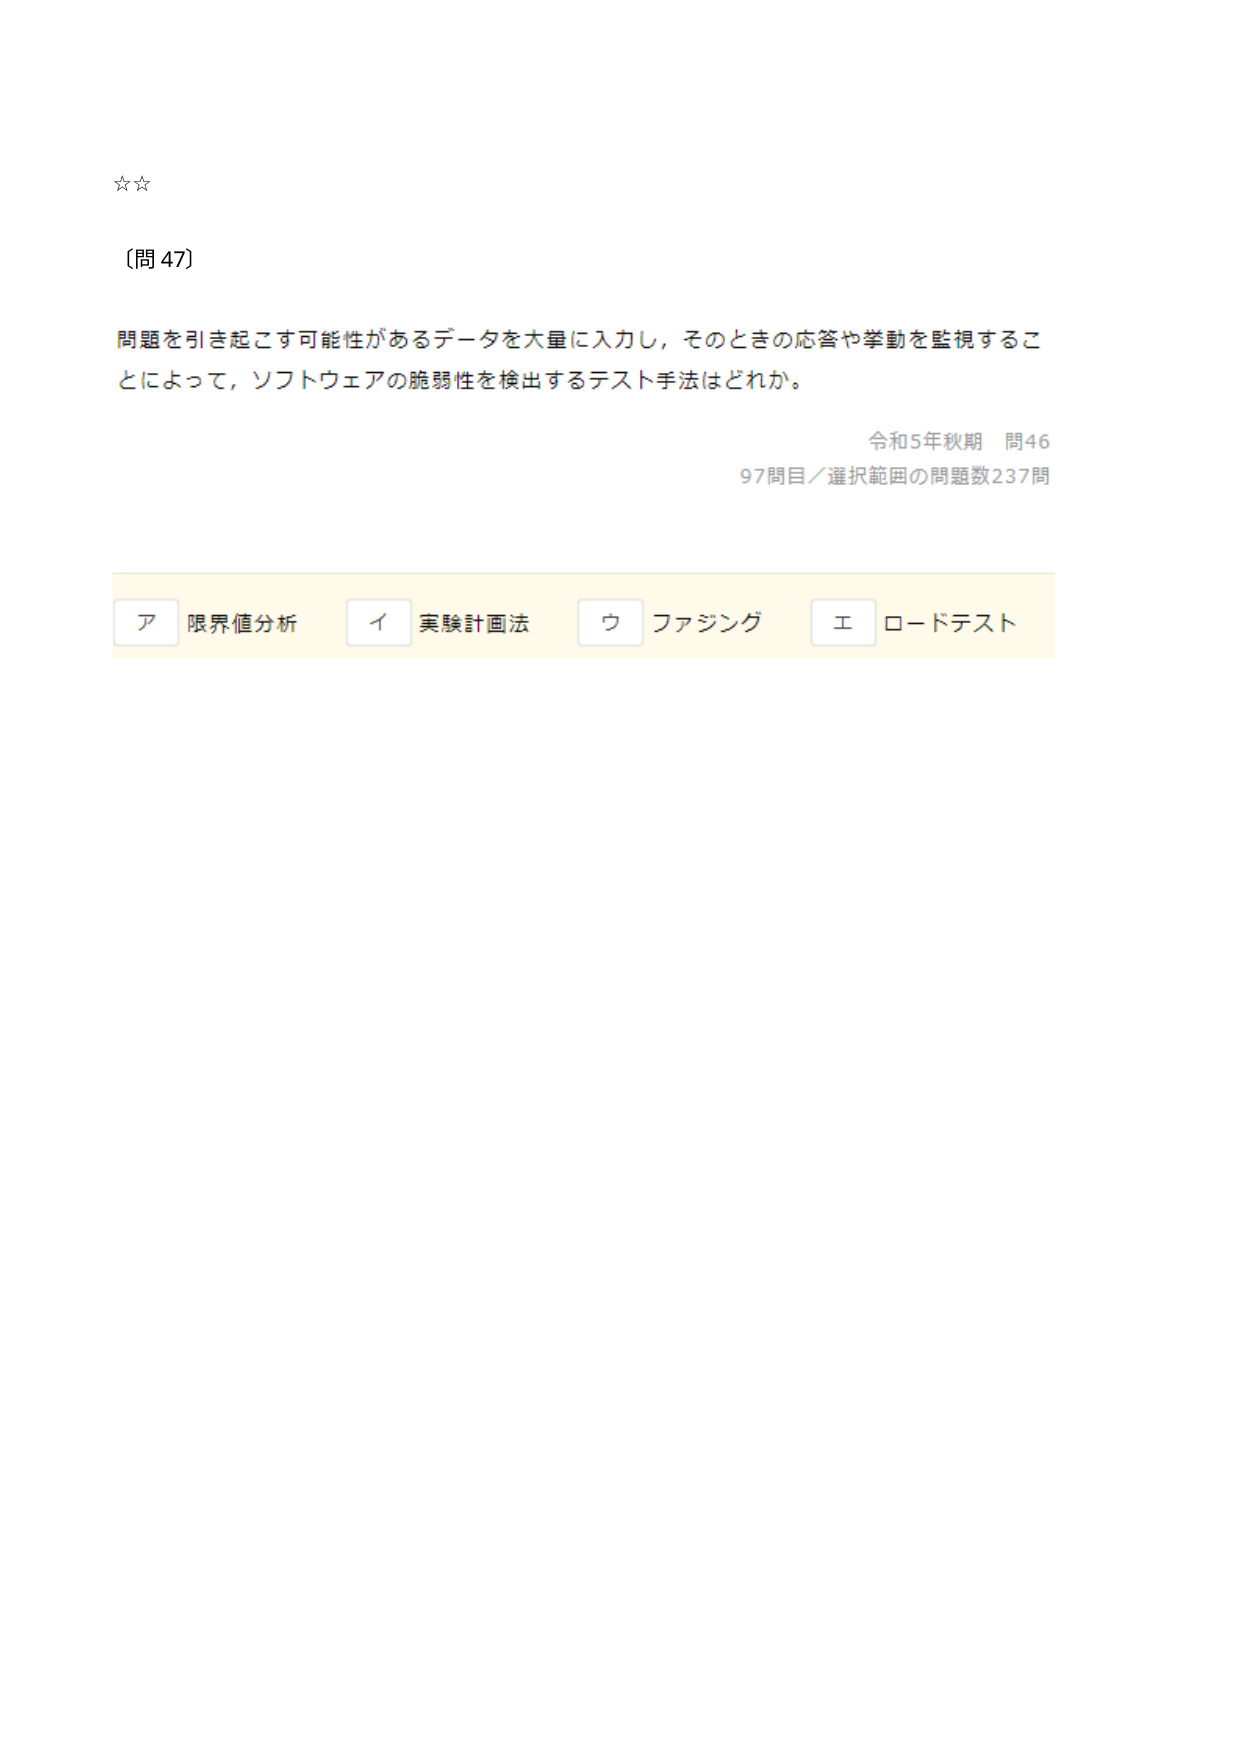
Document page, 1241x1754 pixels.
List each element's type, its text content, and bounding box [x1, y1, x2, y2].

picture [112, 314, 1055, 659]
text ☆☆ [112, 164, 1128, 202]
text 〔問47〕 [112, 239, 1128, 277]
